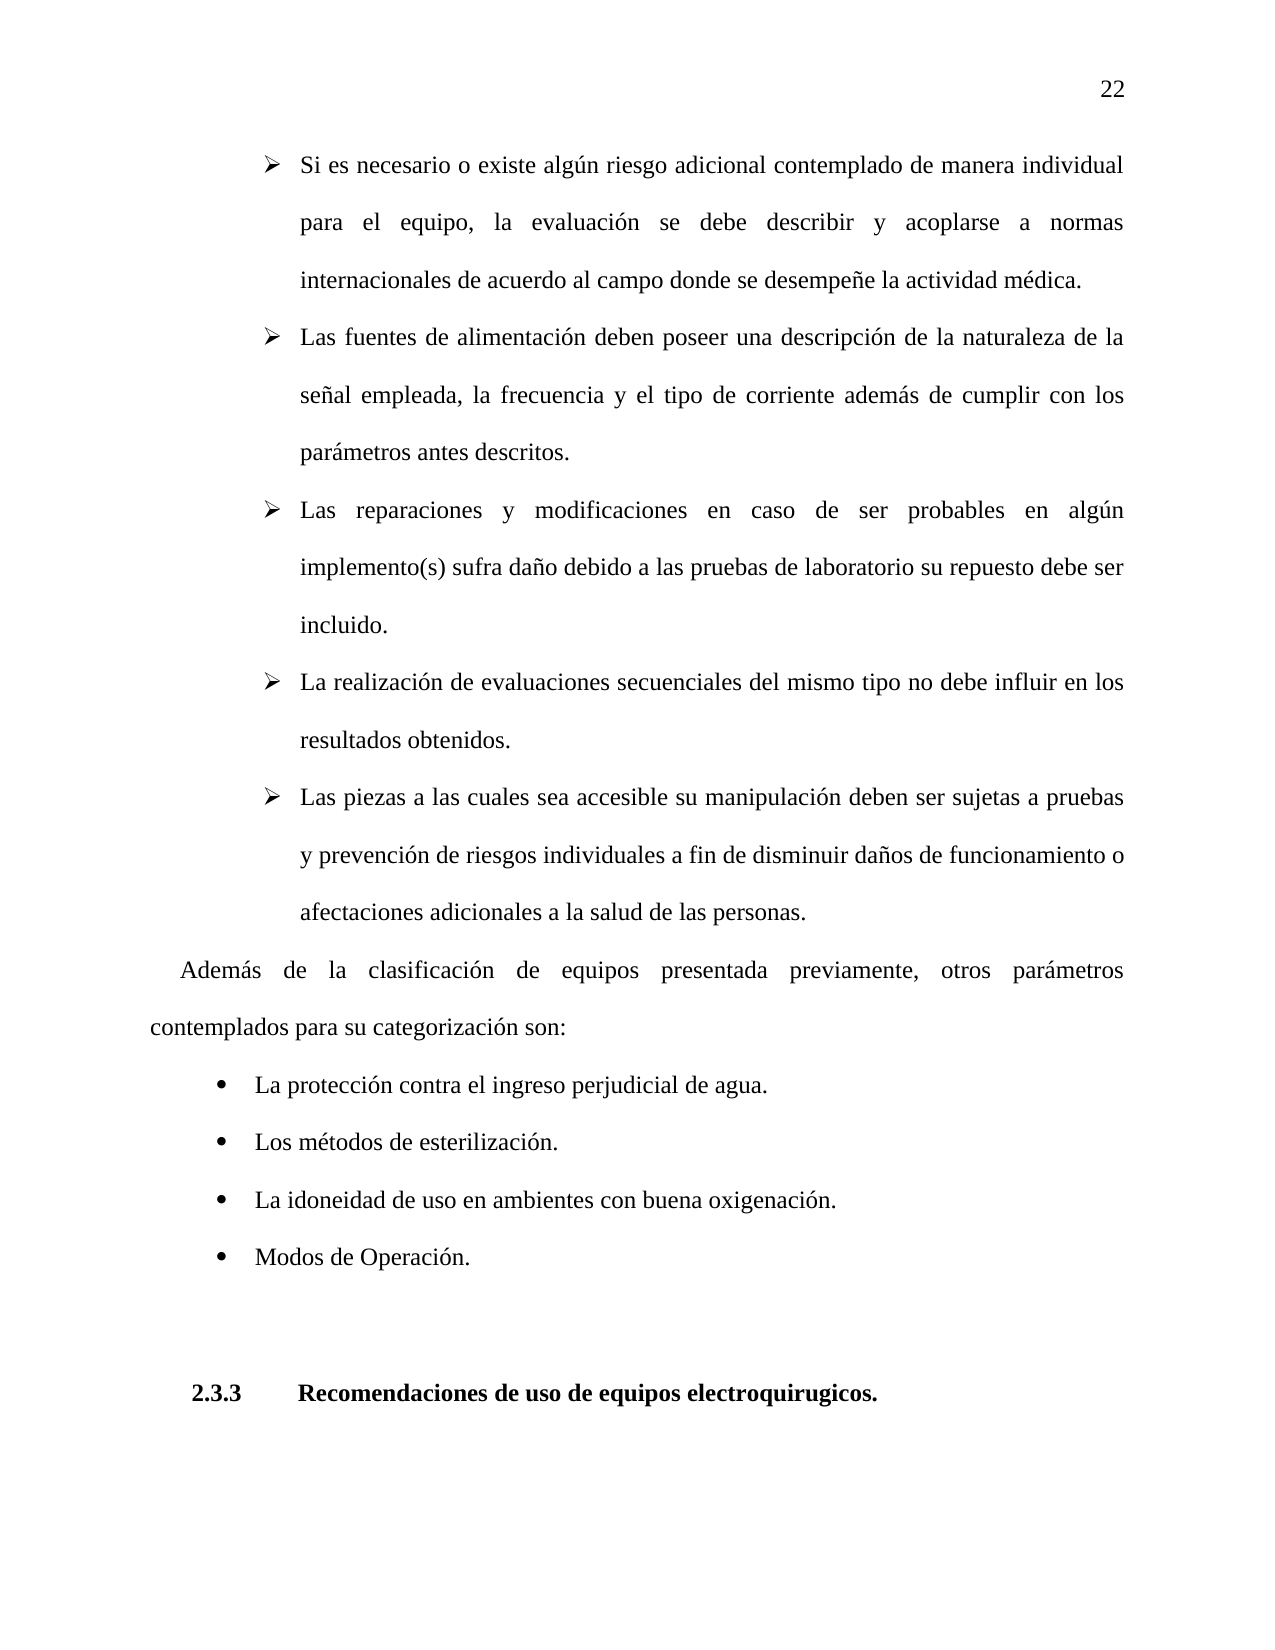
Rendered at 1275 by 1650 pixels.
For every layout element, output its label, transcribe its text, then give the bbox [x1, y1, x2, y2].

list Las reparaciones y modificaciones en caso de ser probables en algún implemento(s) sufra daño debido a las pruebas de laboratorio su repuesto debe ser incluido. [262, 495, 1125, 639]
list La realización de evaluaciones secuenciales del mismo tipo no debe influir en los resultados obtenidos. [262, 667, 1125, 754]
list Si es necesario o existe algún riesgo adicional contemplado de manera individual para el equipo, la evaluación se debe describir y acoplarse a normas internacionales de acuerdo al campo donde se desempeñe la actividad médica. [262, 150, 1125, 294]
list La idoneidad de uso en ambientes con buena oxigenación. [217, 1185, 1125, 1214]
list Las fuentes de alimentación deben poseer una descripción de la naturaleza de la señal empleada, la frecuencia y el tipo de corriente además de cumplir con los parámetros antes descritos. [262, 322, 1125, 466]
list Modos de Operación. [217, 1242, 1125, 1271]
list La protección contra el ingreso perjudicial de agua. [217, 1070, 1125, 1099]
list Las piezas a las cuales sea accesible su manipulación deben ser sujetas a pruebas y prevención de riesgos individuales a fin de disminuir daños de funcionamiento o afectaciones adicionales a la salud de las personas. [262, 782, 1125, 926]
list Los métodos de esterilización. [217, 1127, 1125, 1156]
subtitle Recomendaciones de uso de equipos electroquirugicos. [150, 1378, 1125, 1407]
text Además de la clasificación de equipos presentada previamente, otros parámetros contemplados para su categorización son: [150, 955, 1125, 1041]
